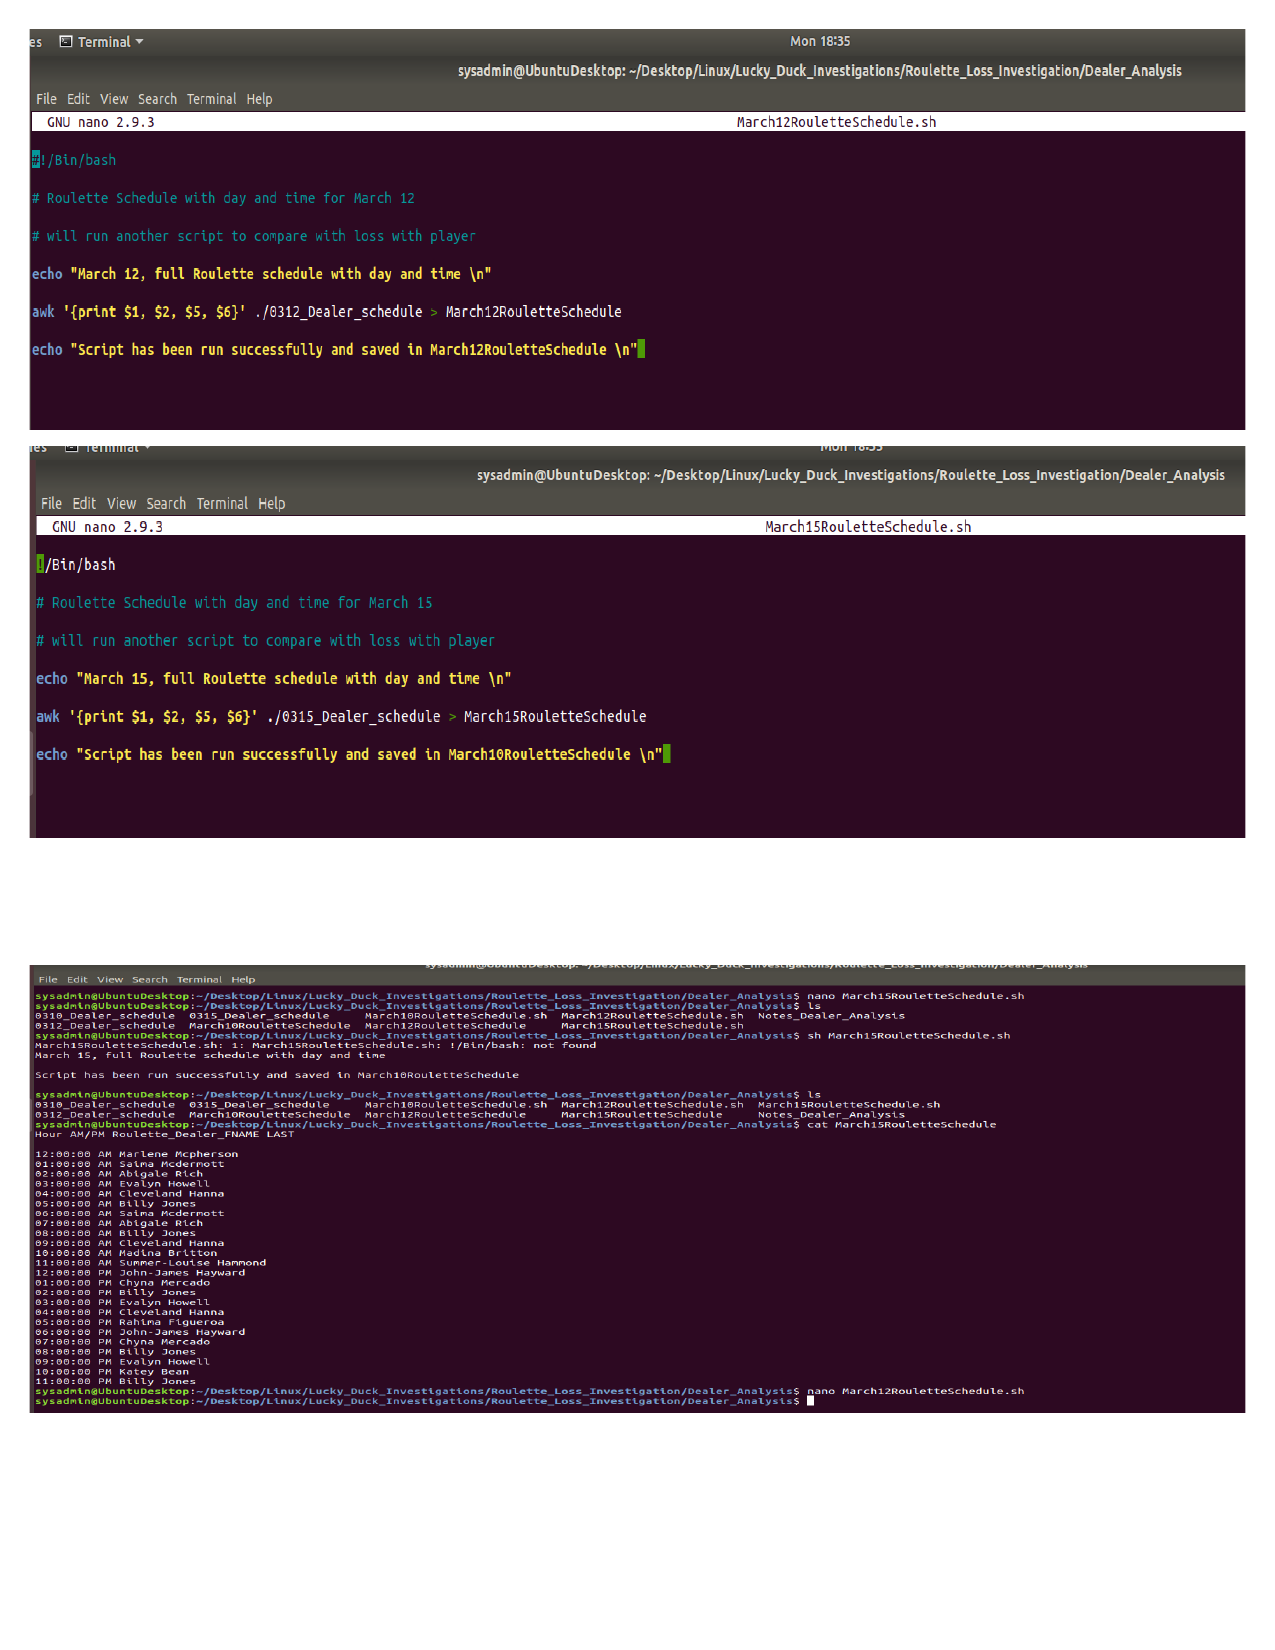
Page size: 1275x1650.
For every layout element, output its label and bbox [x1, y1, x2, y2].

picture [29, 965, 1246, 1413]
picture [29, 29, 1246, 430]
picture [29, 446, 1246, 838]
